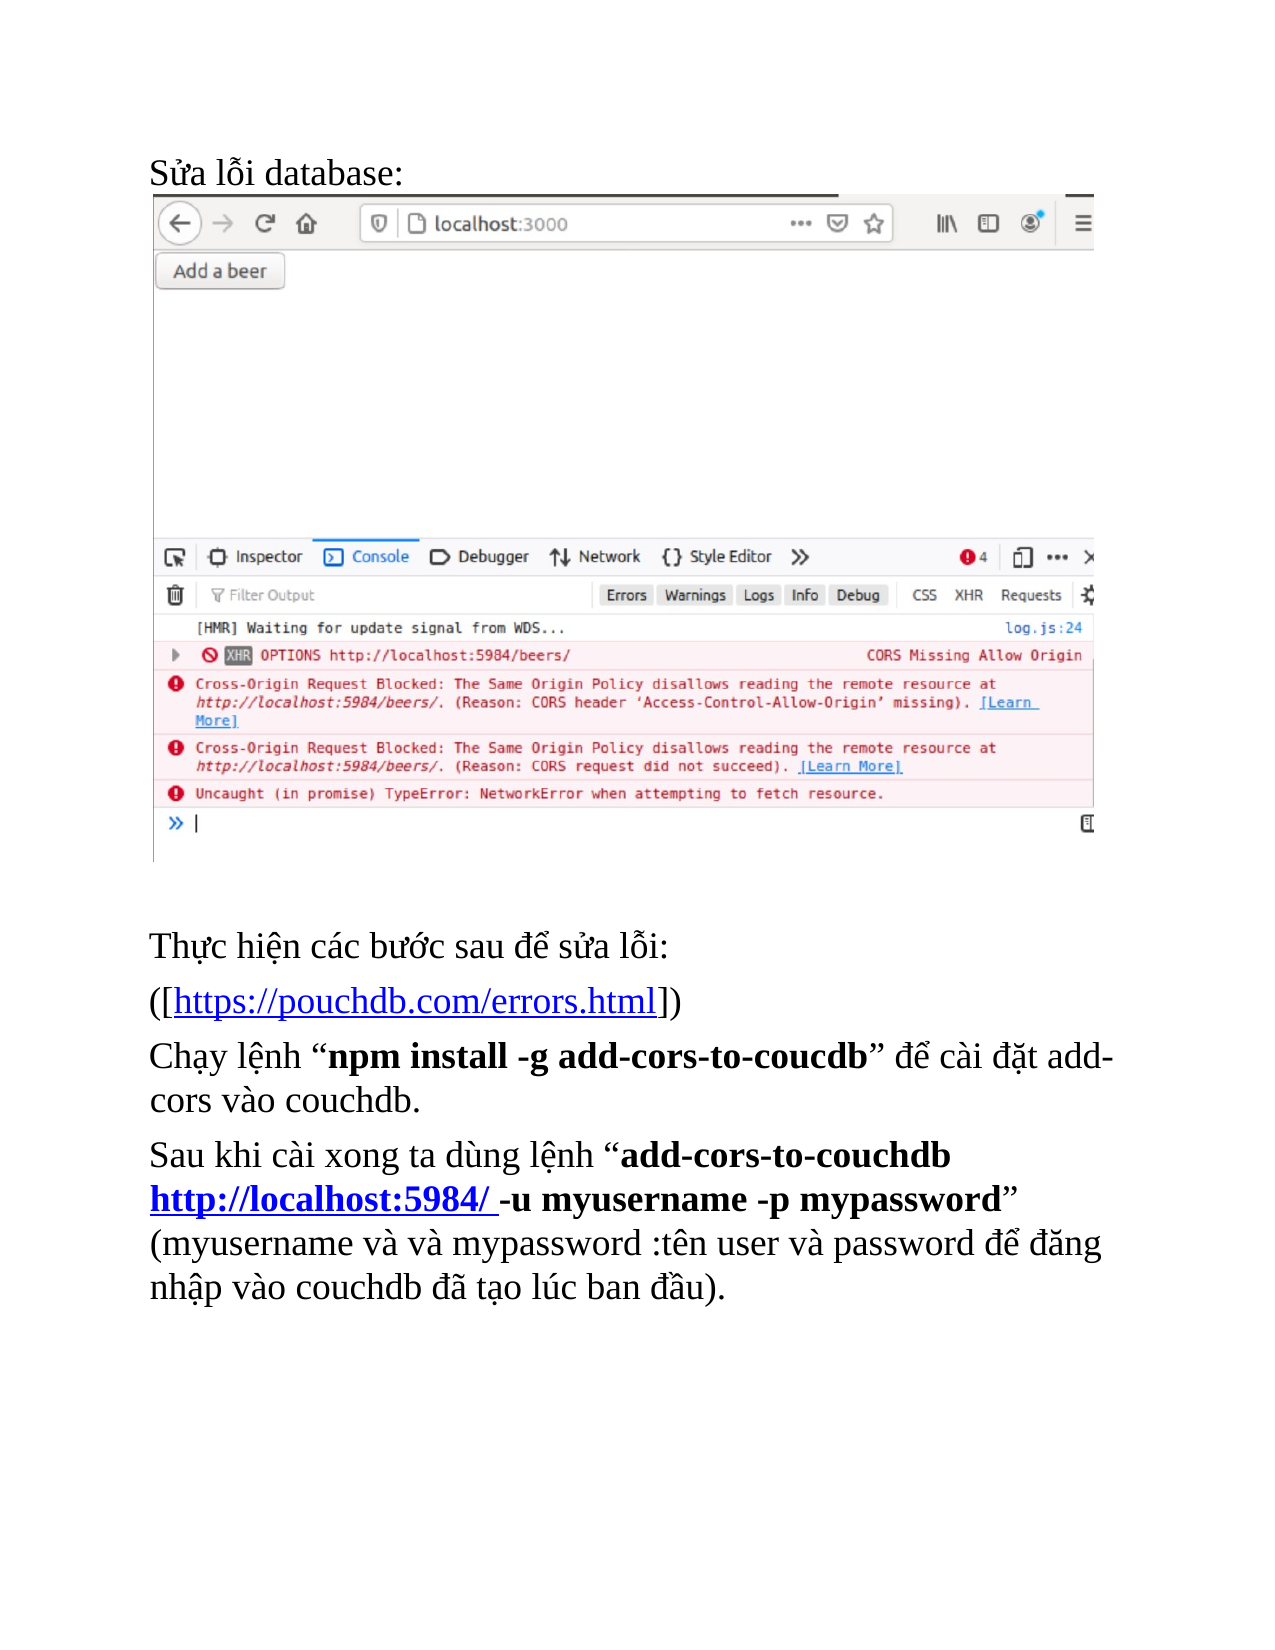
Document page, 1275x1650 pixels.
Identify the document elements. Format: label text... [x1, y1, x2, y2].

picture [153, 194, 1094, 862]
text Thực hiện các bước sau để sửa lỗi: [148, 923, 1126, 966]
text Sửa lỗi database: [148, 150, 1126, 193]
text Sau khi cài xong ta dùng lệnh “add-cors-to-couchdb http://localhost:5984/ -u myusername -p mypassword” (myusername và và mypassword :tên user và password để đăng nhập vào couchdb đã tạo lúc ban đầu). [148, 1133, 1126, 1308]
text Chạy lệnh “npm install -g add-cors-to-coucdb” để cài đặt add-cors vào couchdb. [148, 1033, 1126, 1120]
text ([https://pouchdb.com/errors.html]) [148, 978, 1127, 1022]
